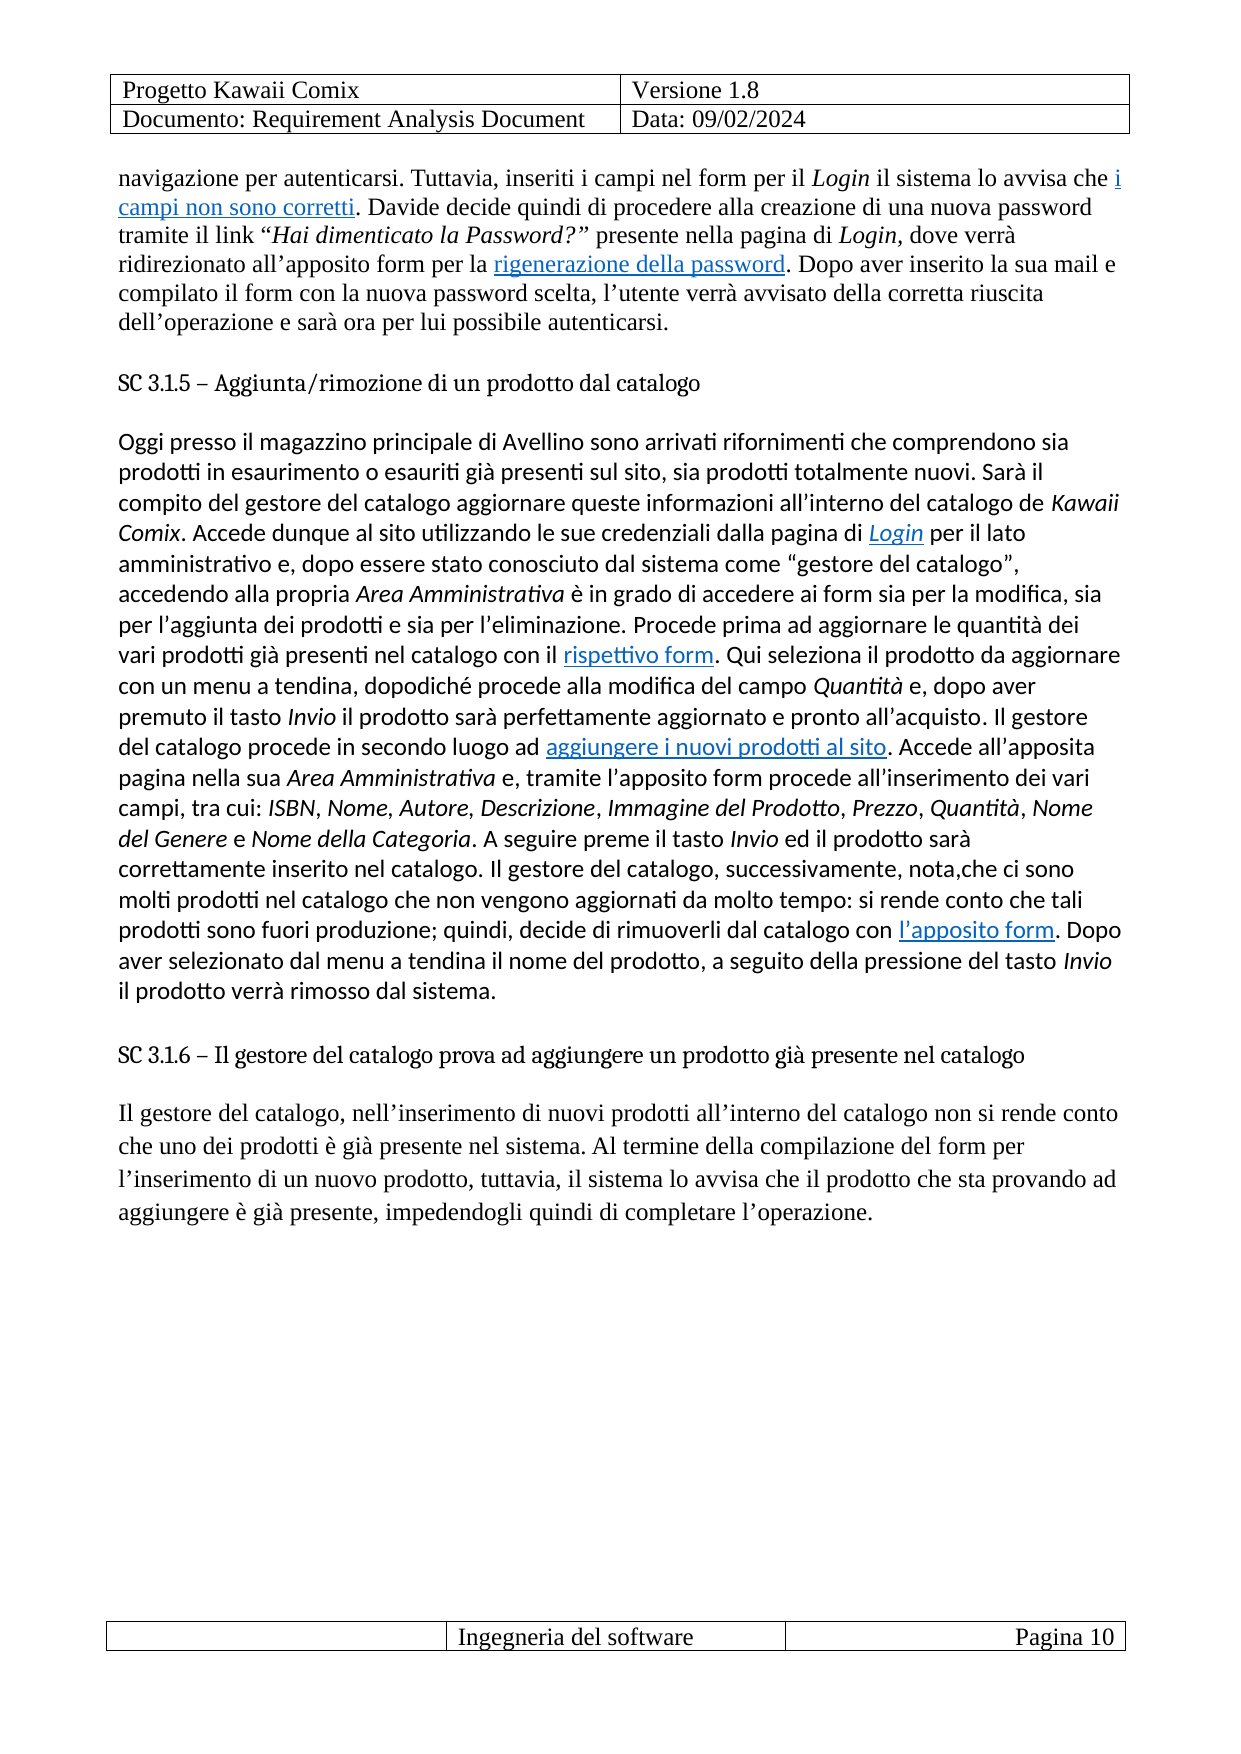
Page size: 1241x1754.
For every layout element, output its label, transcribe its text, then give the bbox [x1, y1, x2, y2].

text Il gestore del catalogo, nell’inserimento di nuovi prodotti all’interno del catalogo non si rende conto che uno dei prodotti è già presente nel sistema. Al termine della compilazione del form per l’inserimento di un nuovo prodotto, tuttavia, il sistema lo avvisa che il prodotto che sta provando ad aggiungere è già presente, impedendogli quindi di completare l’operazione. [118, 1098, 1122, 1226]
subtitle SC 3.1.6 – Il gestore del catalogo prova ad aggiungere un prodotto già presente nel catalogo [118, 1041, 1122, 1069]
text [118, 163, 1122, 336]
subtitle SC 3.1.5 – Aggiunta/rimozione di un prodotto dal catalogo [118, 368, 1122, 397]
text Oggi presso il magazzino principale di Avellino sono arrivati rifornimenti che comprendono sia prodotti in esaurimento o esauriti già presenti sul sito, sia prodotti totalmente nuovi. Sarà il compito del gestore del catalogo aggiornare queste informazioni all’interno del catalogo de Kawaii Comix. Accede dunque al sito utilizzando le sue credenziali dalla pagina di Login per il lato amministrativo e, dopo essere stato conosciuto dal sistema come “gestore del catalogo”, accedendo alla propria Area Amministrativa è in grado di accedere ai form sia per la modifica, sia per l’aggiunta dei prodotti e sia per l’eliminazione. Procede prima ad aggiornare le quantità dei vari prodotti già presenti nel catalogo con il rispettivo form. Qui seleziona il prodotto da aggiornare con un menu a tendina, dopodiché procede alla modifica del campo Quantità e, dopo aver premuto il tasto Invio il prodotto sarà perfettamente aggiornato e pronto all’acquisto. Il gestore del catalogo procede in secondo luogo ad aggiungere i nuovi prodotti al sito. Accede all’apposita pagina nella sua Area Amministrativa e, tramite l’apposito form procede all’inserimento dei vari campi, tra cui: ISBN, Nome, Autore, Descrizione, Immagine del Prodotto, Prezzo, Quantità, Nome del Genere e Nome della Categoria. A seguire preme il tasto Invio ed il prodotto sarà correttamente inserito nel catalogo. Il gestore del catalogo, successivamente, nota,che ci sono molti prodotti nel catalogo che non vengono aggiornati da molto tempo: si rende conto che tali prodotti sono fuori produzione; quindi, decide di rimuoverli dal catalogo con l’apposito form. Dopo aver selezionato dal menu a tendina il nome del prodotto, a seguito della pressione del tasto Invio il prodotto verrà rimosso dal sistema. [118, 426, 1122, 1006]
